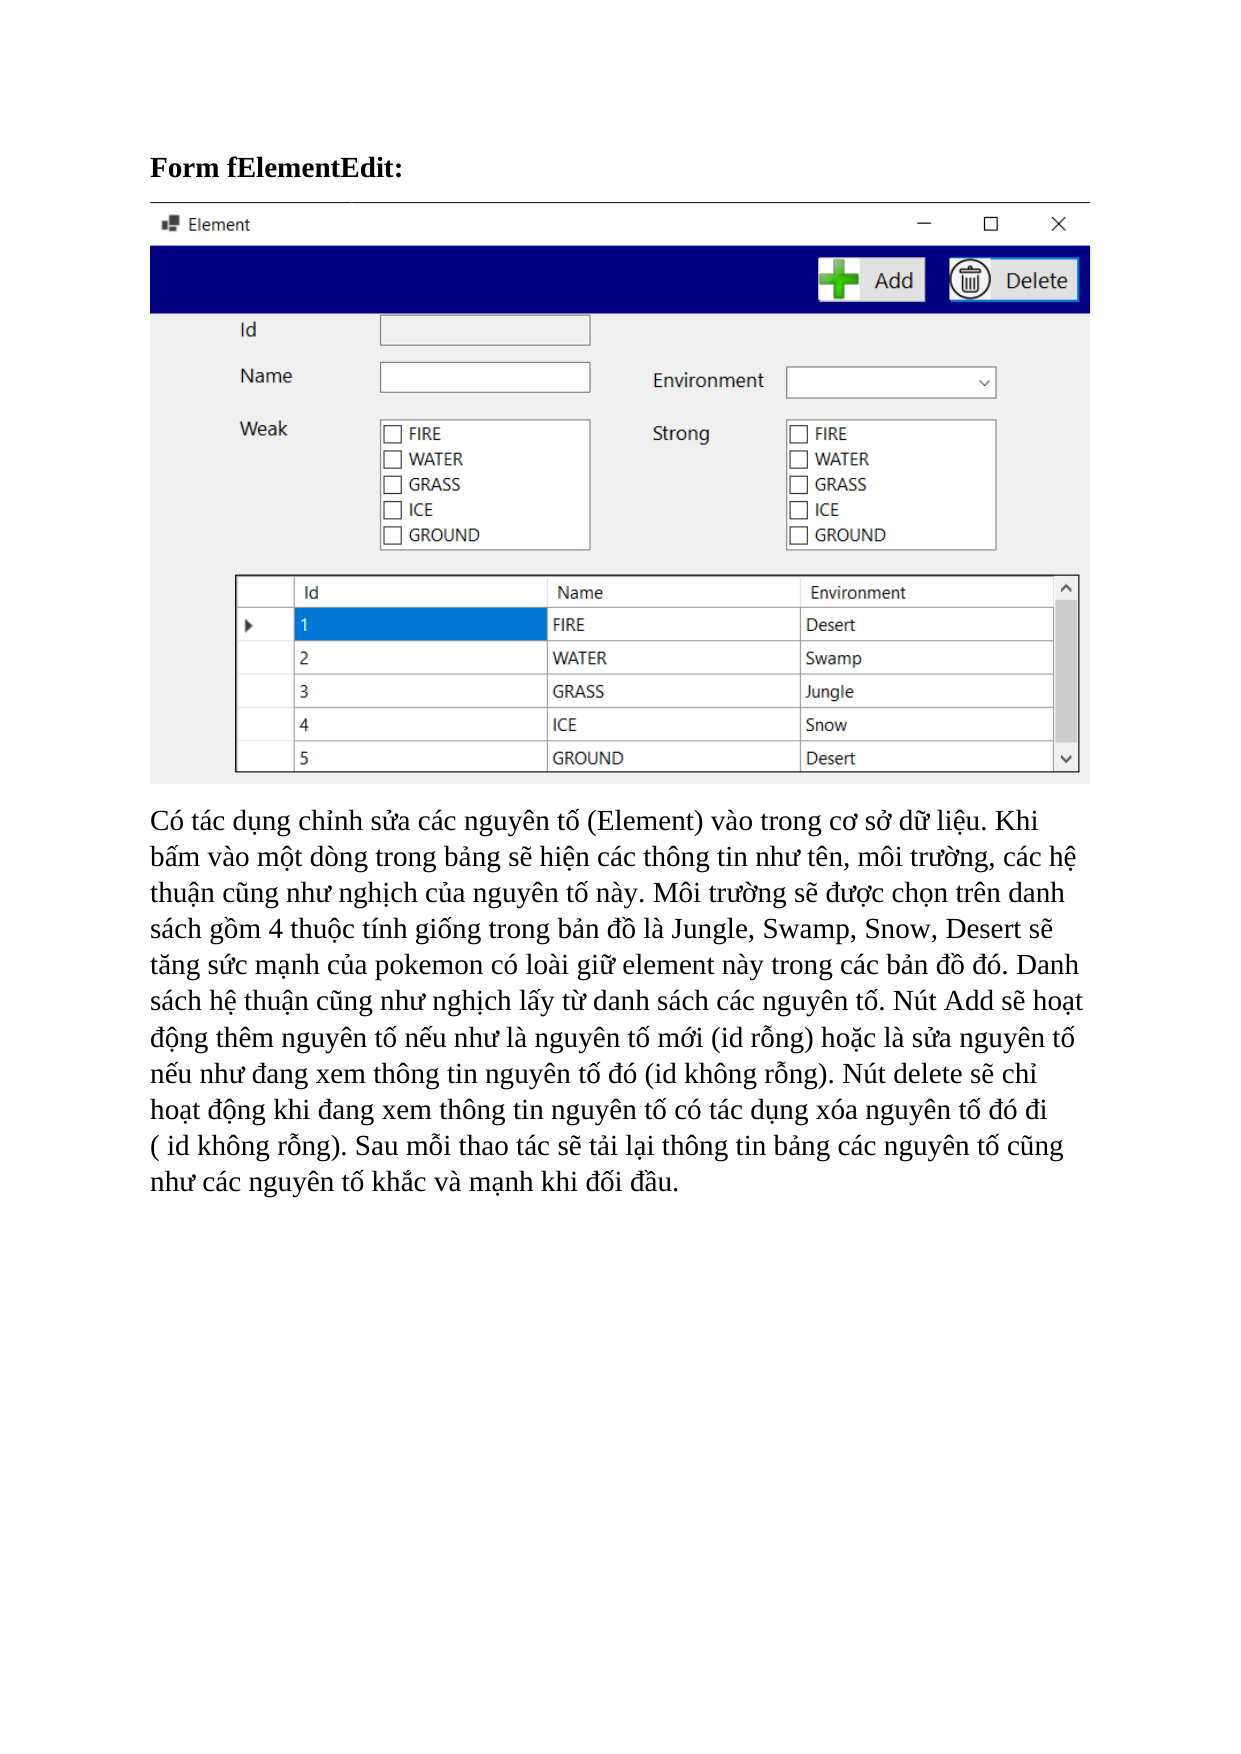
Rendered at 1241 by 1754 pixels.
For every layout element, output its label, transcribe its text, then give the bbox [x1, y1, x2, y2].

picture [150, 202, 1091, 784]
text Form fElementEdit: [150, 150, 1090, 183]
text Có tác dụng chỉnh sửa các nguyên tố (Element) vào trong cơ sở dữ liệu. Khi bấm vào một dòng trong bảng sẽ hiện các thông tin như tên, môi trường, các hệ thuận cũng như nghịch của nguyên tố này. Môi trường sẽ được chọn trên danh sách gồm 4 thuộc tính giống trong bản đồ là Jungle, Swamp, Snow, Desert sẽ tăng sức mạnh của pokemon có loài giữ element này trong các bản đồ đó. Danh sách hệ thuận cũng như nghịch lấy từ danh sách các nguyên tố. Nút Add sẽ hoạt động thêm nguyên tố nếu như là nguyên tố mới (id rỗng) hoặc là sửa nguyên tố nếu như đang xem thông tin nguyên tố đó (id không rỗng). Nút delete sẽ chỉ hoạt động khi đang xem thông tin nguyên tố có tác dụng xóa nguyên tố đó đi ( id không rỗng). Sau mỗi thao tác sẽ tải lại thông tin bảng các nguyên tố cũng như các nguyên tố khắc và mạnh khi đối đầu. [150, 803, 1090, 1198]
